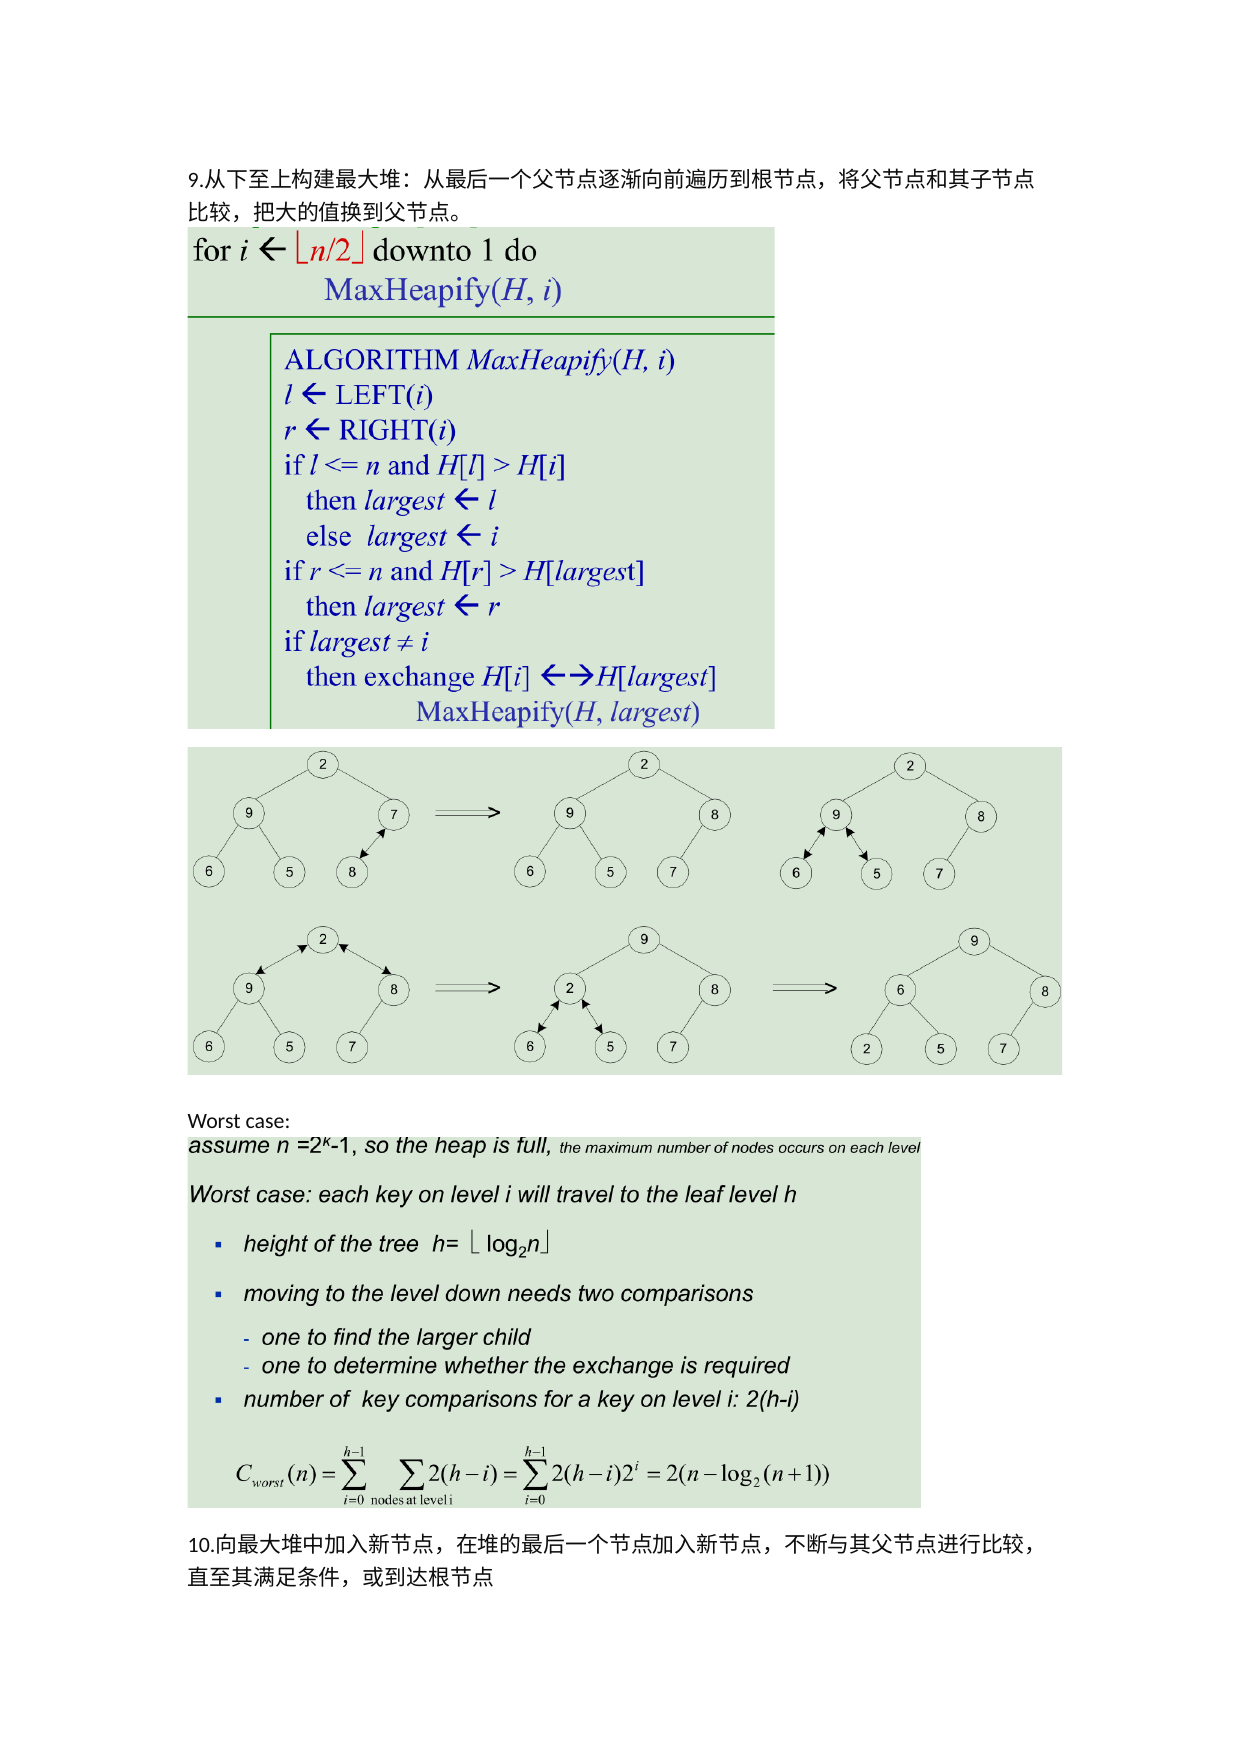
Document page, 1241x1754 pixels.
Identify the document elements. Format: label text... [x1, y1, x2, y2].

list Worst case: [187, 1104, 1053, 1137]
picture [187, 747, 1063, 1075]
picture [187, 227, 775, 729]
picture [187, 1137, 921, 1508]
list 向最大堆中加入新节点，在堆的最后一个节点加入新节点，不断与其父节点进行比较，直至其满足条件，或到达根节点 [187, 1527, 1053, 1592]
list 从下至上构建最大堆：从最后一个父节点逐渐向前遍历到根节点，将父节点和其子节点比较，把大的值换到父节点。 [187, 162, 1053, 227]
